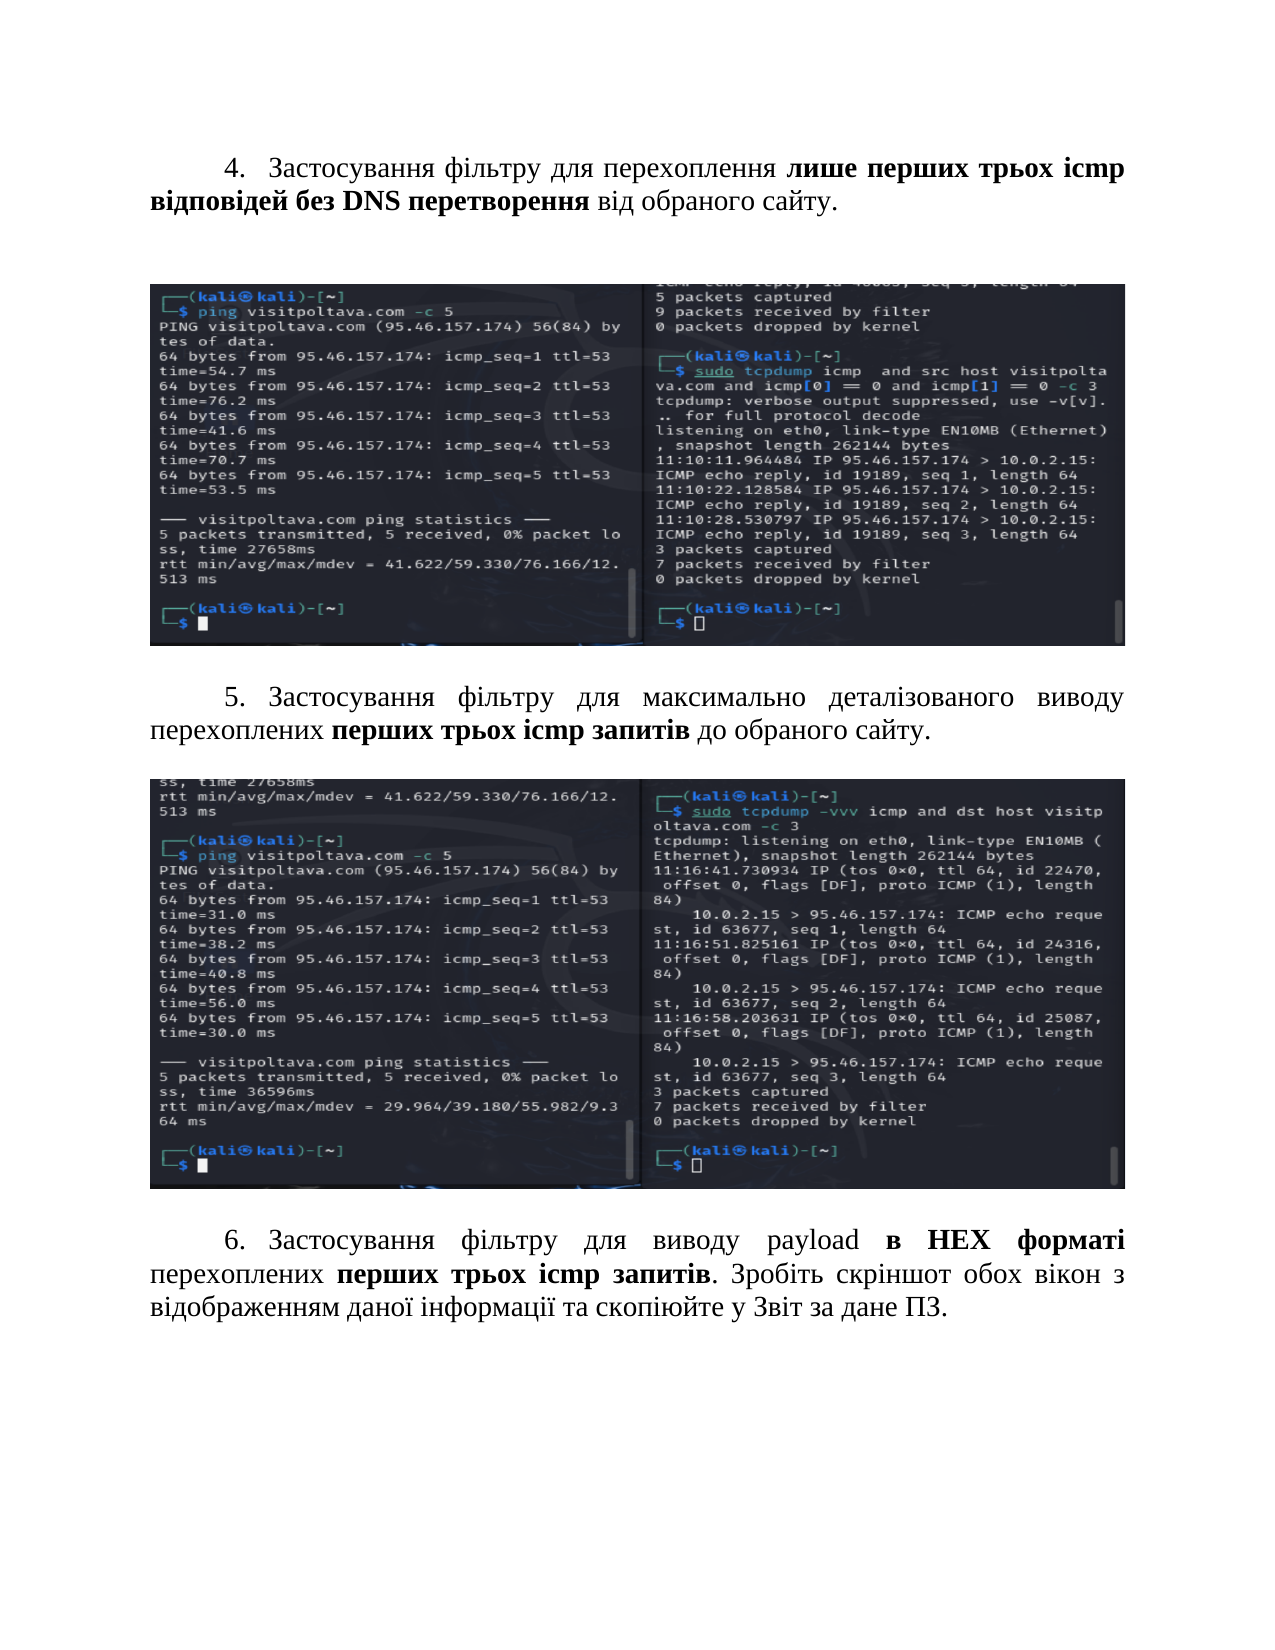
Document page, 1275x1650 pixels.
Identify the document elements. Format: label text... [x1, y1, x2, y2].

list Застосування фільтру для максимально деталізованого виводу перехоплених перших трьох icmp запитів до обраного сайту. [150, 679, 1125, 746]
list Застосування фільтру для виводу payload в HEX форматі перехоплених перших трьох icmp запитів. Зробіть скріншот обох вікон з відображенням даної інформації та скопіюйте у Звіт за дане ПЗ. [150, 1222, 1125, 1323]
list Застосування фільтру для перехоплення лише перших трьох icmp відповідей без DNS перетворення від обраного сайту. [150, 150, 1125, 217]
picture [150, 779, 1125, 1189]
picture [150, 284, 1125, 646]
